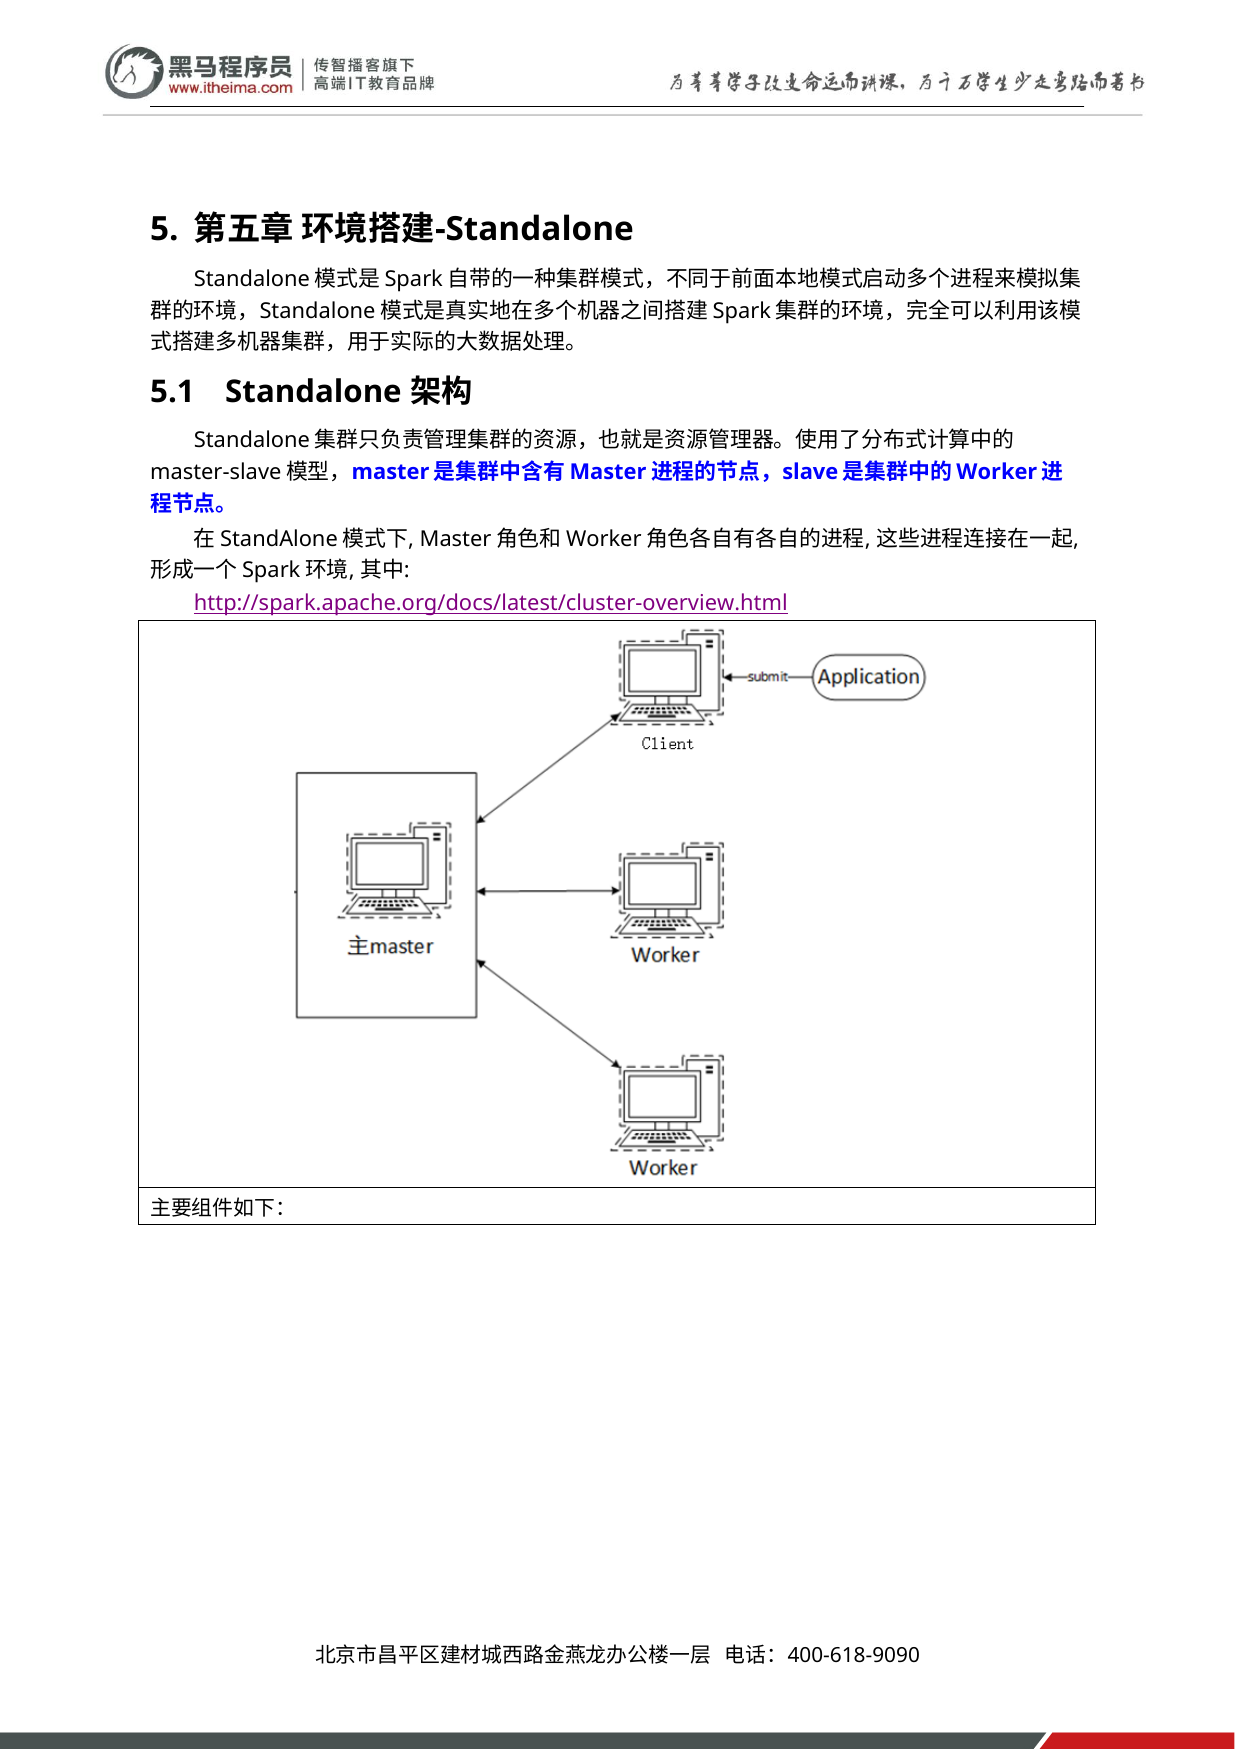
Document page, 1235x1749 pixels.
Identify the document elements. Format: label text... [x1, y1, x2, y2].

picture [0, 1673, 1235, 1749]
text Standalone集群只负责管理集群的资源，也就是资源管理器。使用了分布式计算中的master-slave模型，master是集群中含有Master进程的节点，slave是集群中的Worker进程节点。 [150, 422, 1084, 517]
table_cell 主要组件如下： [139, 1188, 1095, 1224]
picture [0, 0, 1235, 123]
text 在StandAlone模式下, Master角色和Worker角色各自有各自的进程, 这些进程连接在一起,形成一个Spark环境, 其中: [150, 521, 1084, 584]
subtitle Standalone 架构 [150, 366, 1084, 412]
text http://spark.apache.org/docs/latest/cluster-overview.html [150, 587, 1084, 617]
text Standalone模式是Spark自带的一种集群模式，不同于前面本地模式启动多个进程来模拟集群的环境，Standalone模式是真实地在多个机器之间搭建Spark集群的环境，完全可以利用该模式搭建多机器集群，用于实际的大数据处理。 [150, 261, 1084, 356]
table_header [139, 621, 1095, 1187]
picture [252, 624, 983, 1184]
subtitle 第五章 环境搭建-Standalone [150, 202, 1084, 250]
